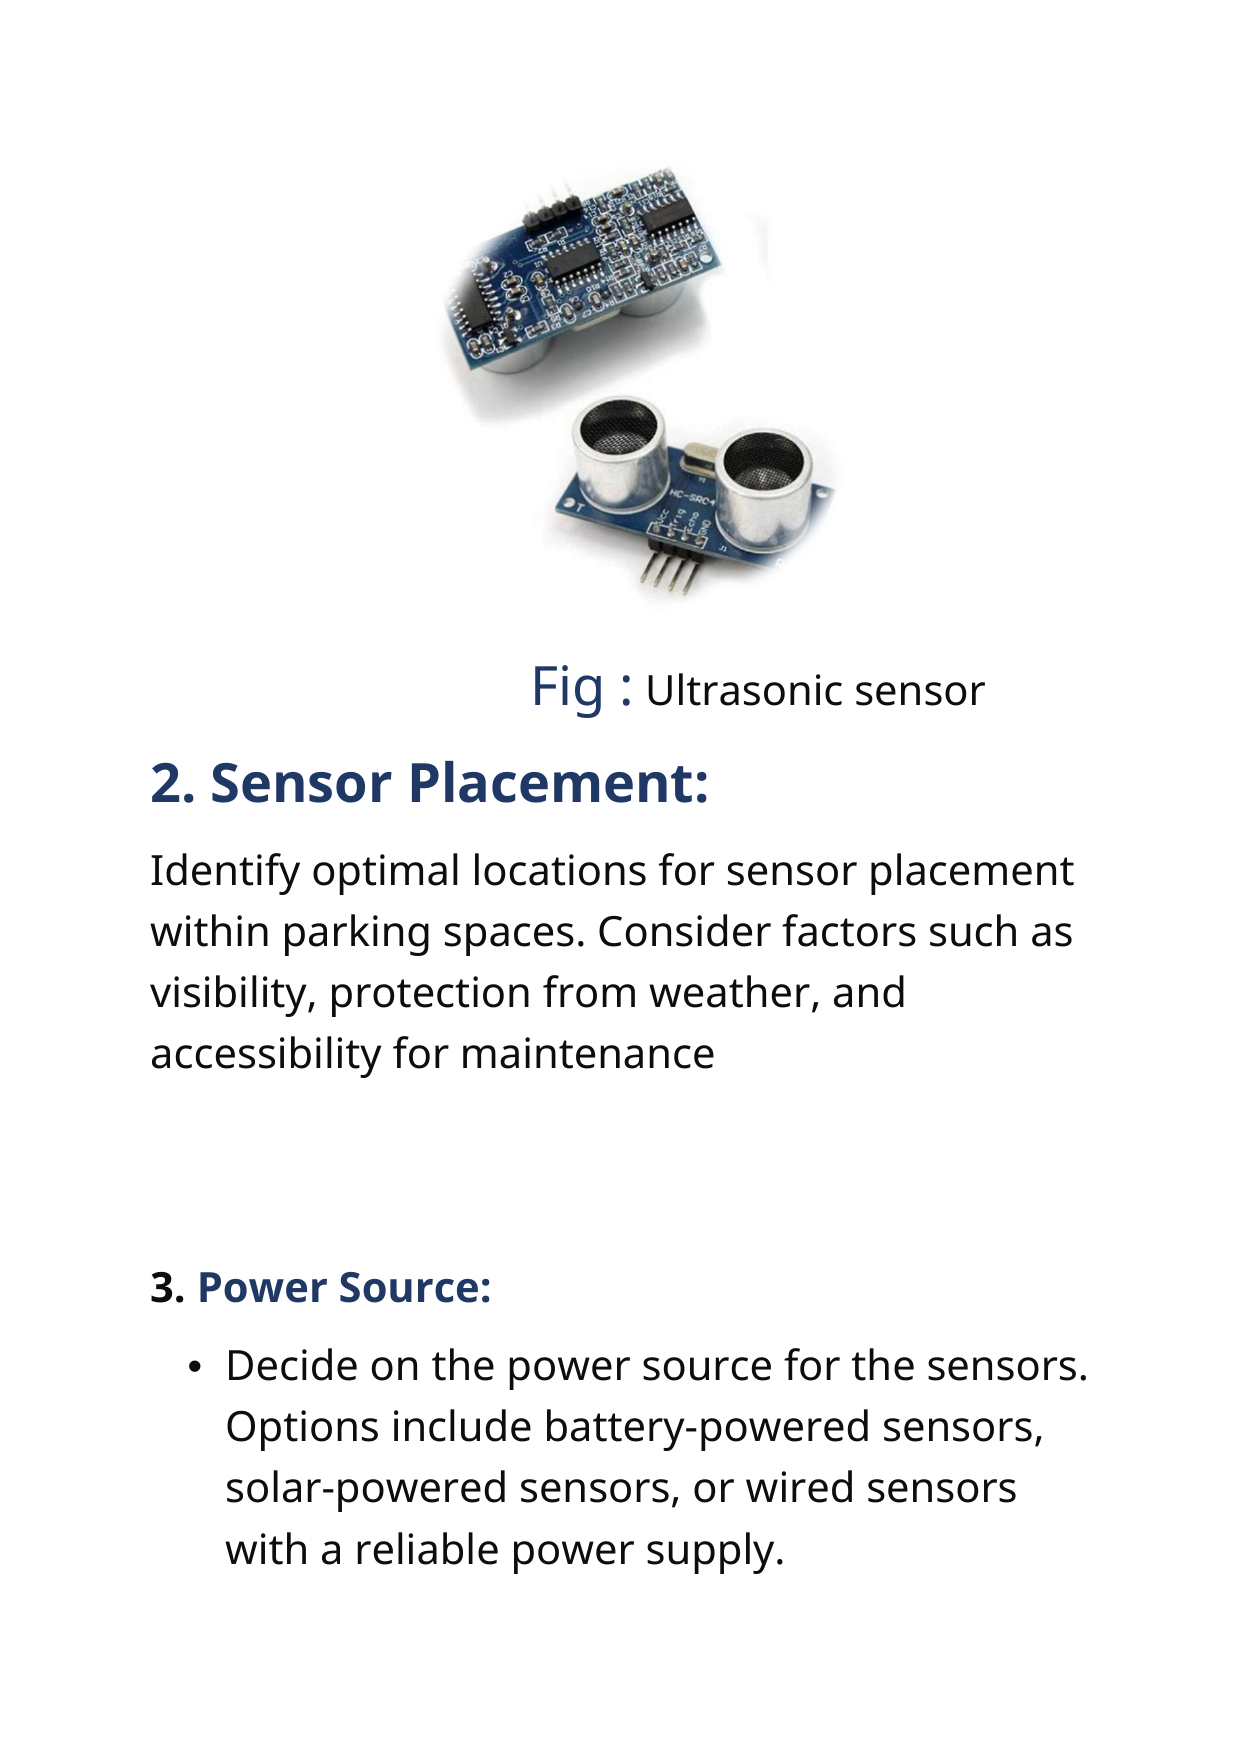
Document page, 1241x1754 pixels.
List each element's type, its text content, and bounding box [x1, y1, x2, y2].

text 2. Sensor Placement: [150, 744, 1090, 818]
picture [447, 179, 847, 596]
text 3. Power Source: [150, 1258, 1090, 1314]
list Decide on the power source for the sensors. Options include battery-powered sensors, solar-powered sensors, or wired sensors with a reliable power supply. [187, 1336, 1090, 1576]
text Identify optimal locations for sensor placement within parking spaces. Consider factors such as visibility, protection from weather, and accessibility for maintenance [150, 840, 1090, 1081]
text Fig : Ultrasonic sensor [150, 648, 1090, 722]
